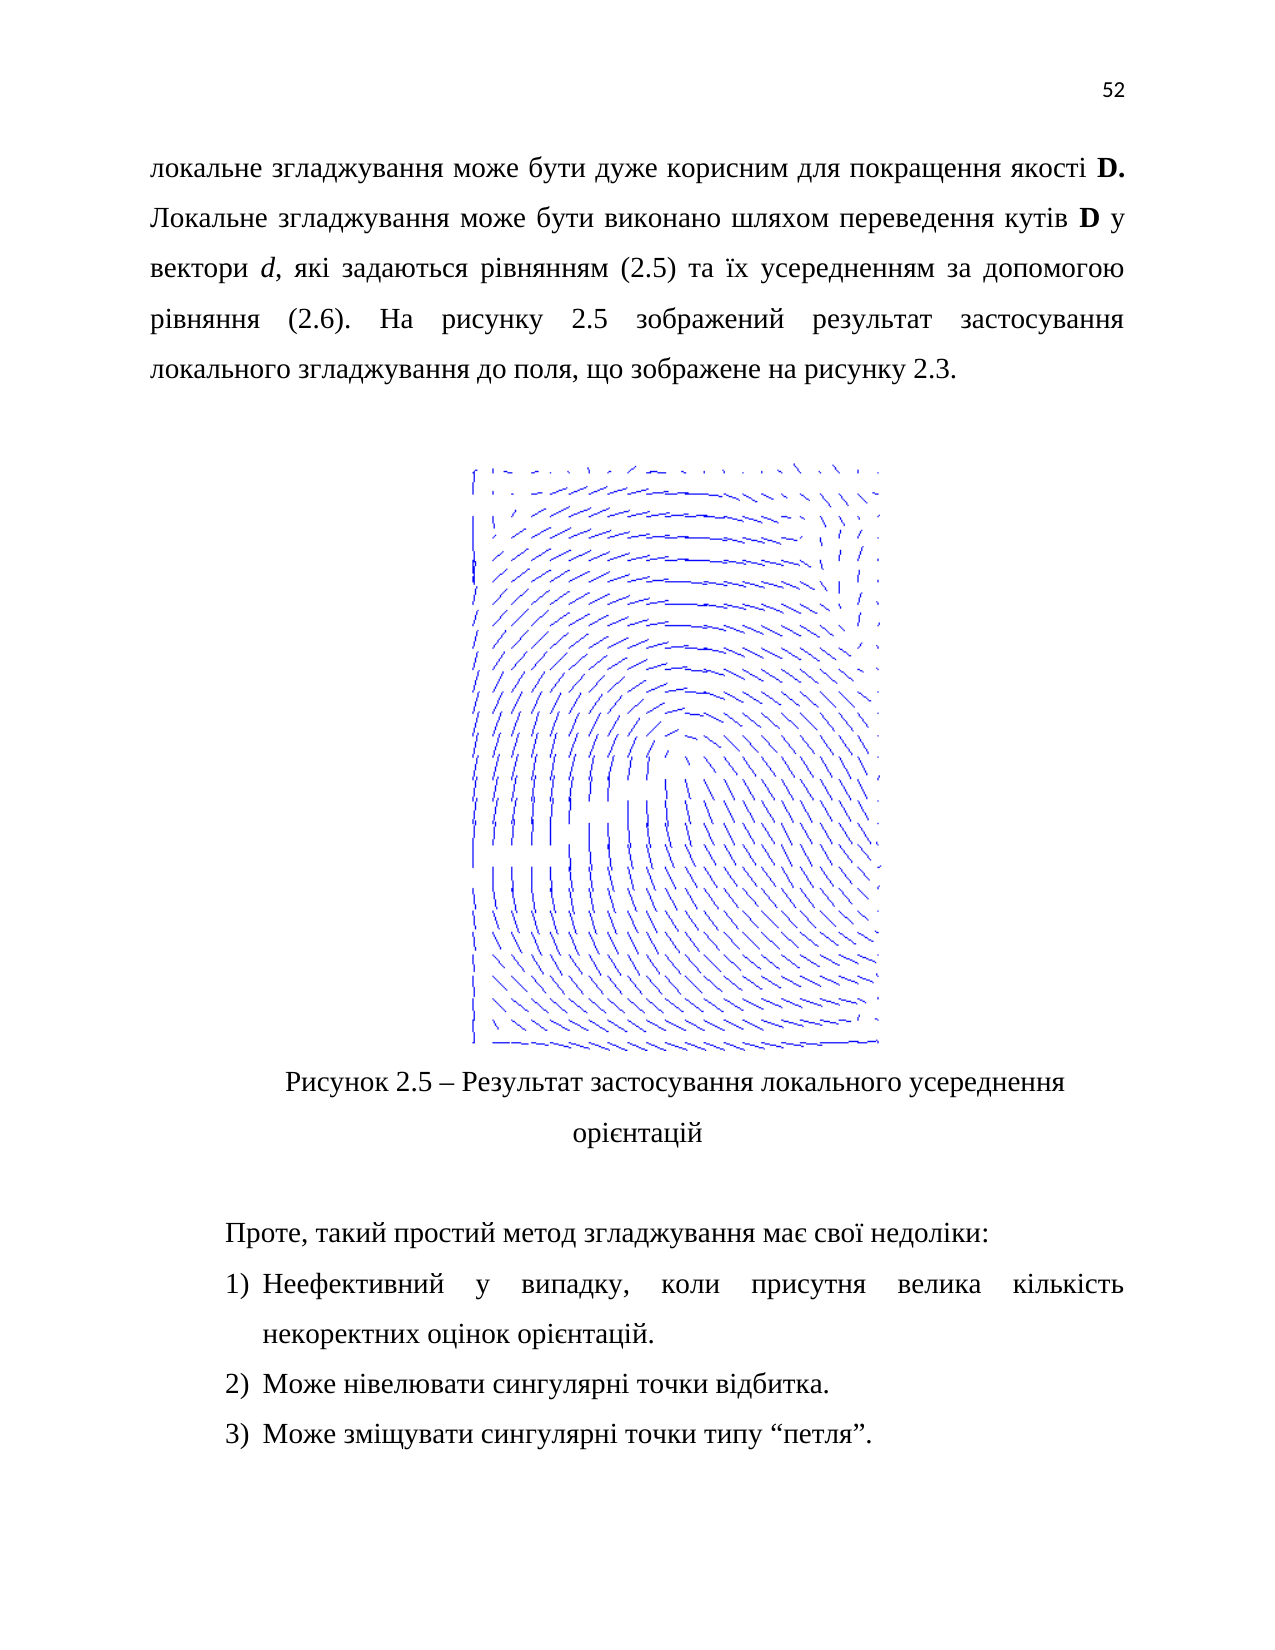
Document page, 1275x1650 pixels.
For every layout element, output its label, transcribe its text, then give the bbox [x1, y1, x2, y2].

text Проте, такий простий метод згладжування має свої недоліки: [150, 1215, 1125, 1249]
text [150, 150, 1125, 385]
text Рисунок 2.5 – Результат застосування локального усереднення орієнтацій [150, 1064, 1125, 1148]
list Може нівелювати сингулярні точки відбитка. [225, 1366, 1125, 1400]
list Неефективний у випадку, коли присутня велика кількість некоректних оцінок орієнтацій. [225, 1266, 1125, 1349]
picture [465, 451, 885, 1051]
list Може зміщувати сингулярні точки типу “петля”. [225, 1417, 1125, 1450]
